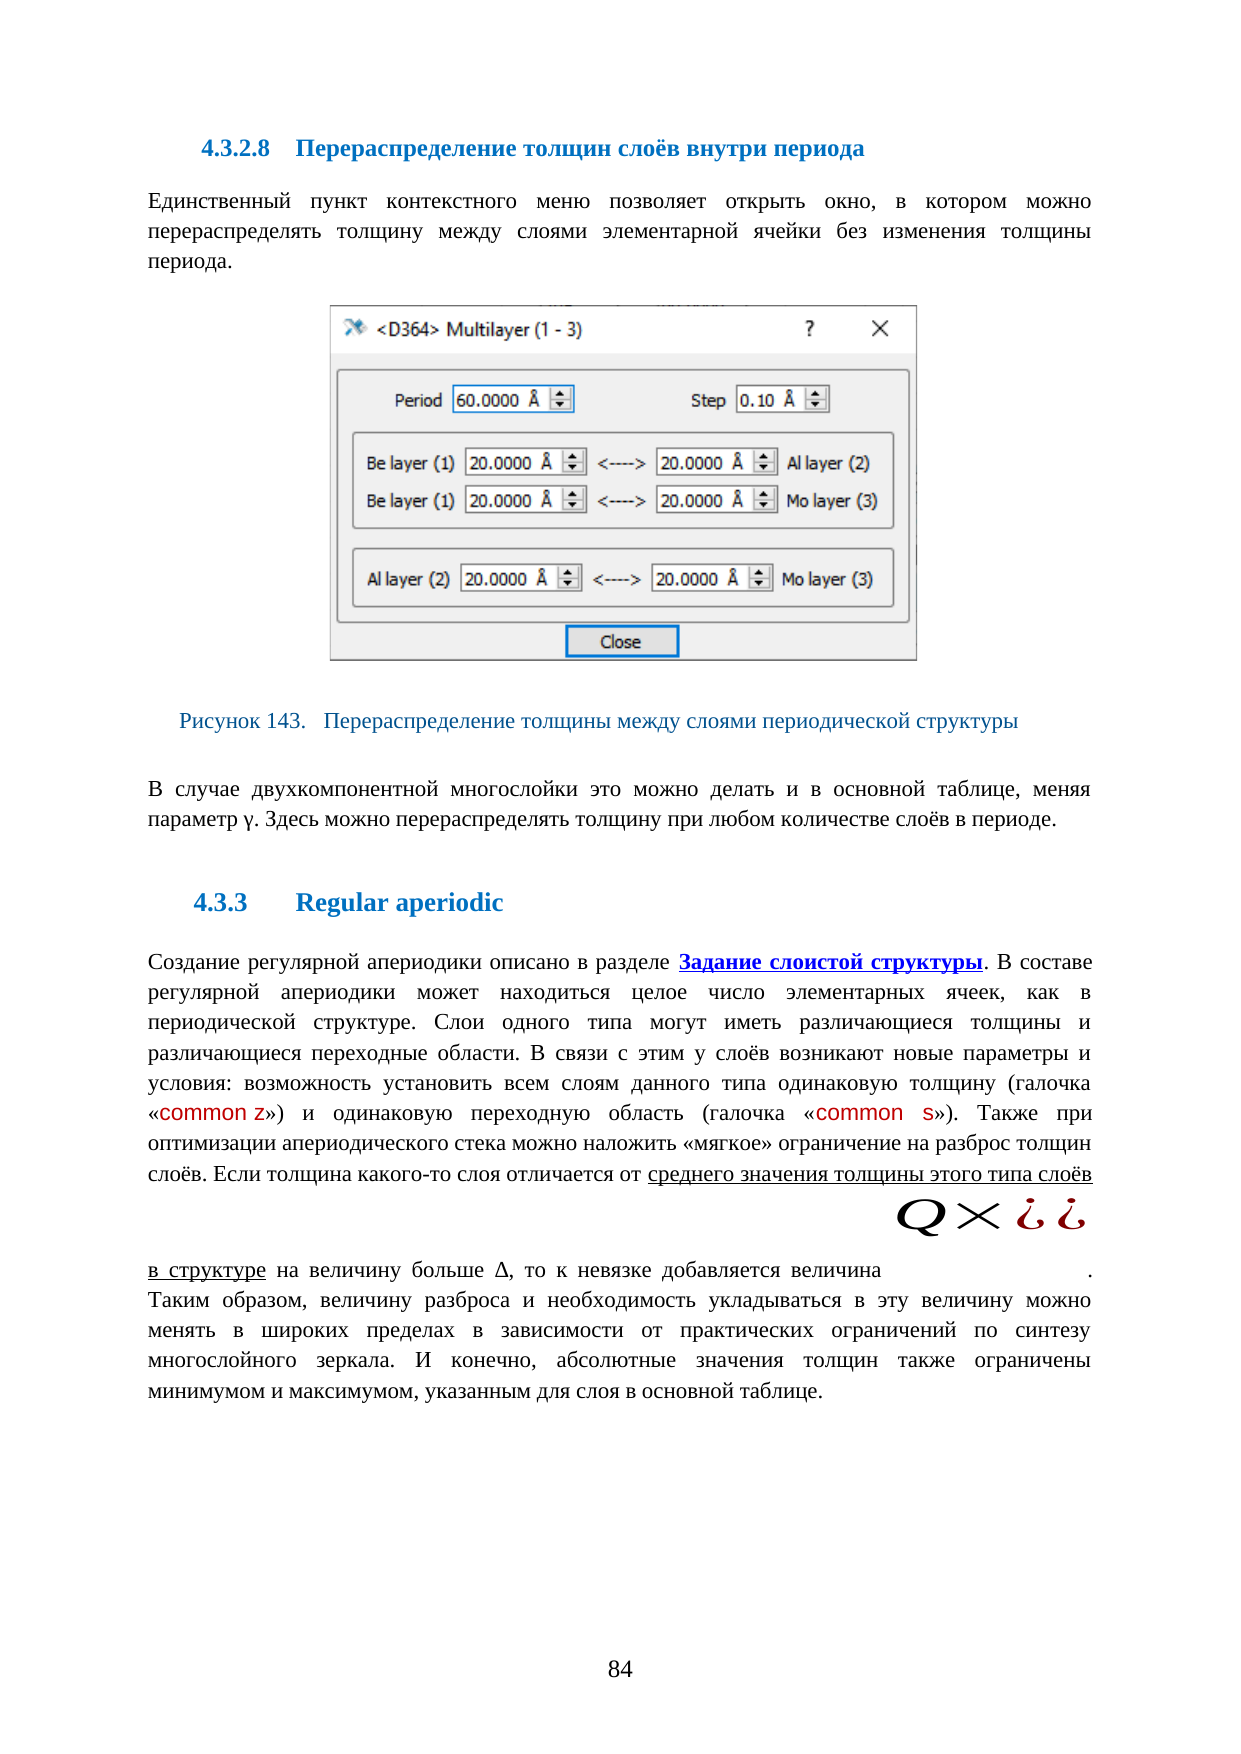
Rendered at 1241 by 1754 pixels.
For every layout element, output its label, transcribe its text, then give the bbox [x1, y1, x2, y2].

text Создание регулярной апериодики описано в разделе Задание слоистой структуры. В составе регулярной апериодики может находиться целое число элементарных ячеек, как в периодической структуре. Слои одного типа могут иметь различающиеся толщины и различающиеся переходные области. В связи с этим у слоёв возникают новые параметры и условия: возможность установить всем слоям данного типа одинаковую толщину (галочка «common z») и одинаковую переходную область (галочка «common s»). Также при оптимизации апериодического стека можно наложить «мягкое» ограничение на разброс толщин слоёв. Если толщина какого-то слоя отличается от среднего значения толщины этого типа слоёв в структуре на величину больше ∆, то к невязке добавляется величина . Таким образом, величину разброса и необходимость укладываться в эту величину можно менять в широких пределах в зависимости от практических ограничений по синтезу многослойного зеркала. И конечно, абсолютные значения толщин также ограничены минимумом и максимумом, указанным для слоя в основной таблице. [148, 948, 1093, 1403]
subtitle Regular aperiodic [193, 886, 1093, 917]
text В случае двухкомпонентной многослойки это можно делать и в основной таблице, меняя параметр γ. Здесь можно перераспределять толщину при любом количестве слоёв в периоде. [148, 775, 1093, 832]
subtitle Перераспределение толщин слоёв внутри периода [201, 133, 1093, 162]
text Единственный пункт контекстного меню позволяет открыть окно, в котором можно перераспределять толщину между слоями элементарной ячейки без изменения толщины периода. [148, 187, 1093, 273]
picture [329, 305, 918, 661]
